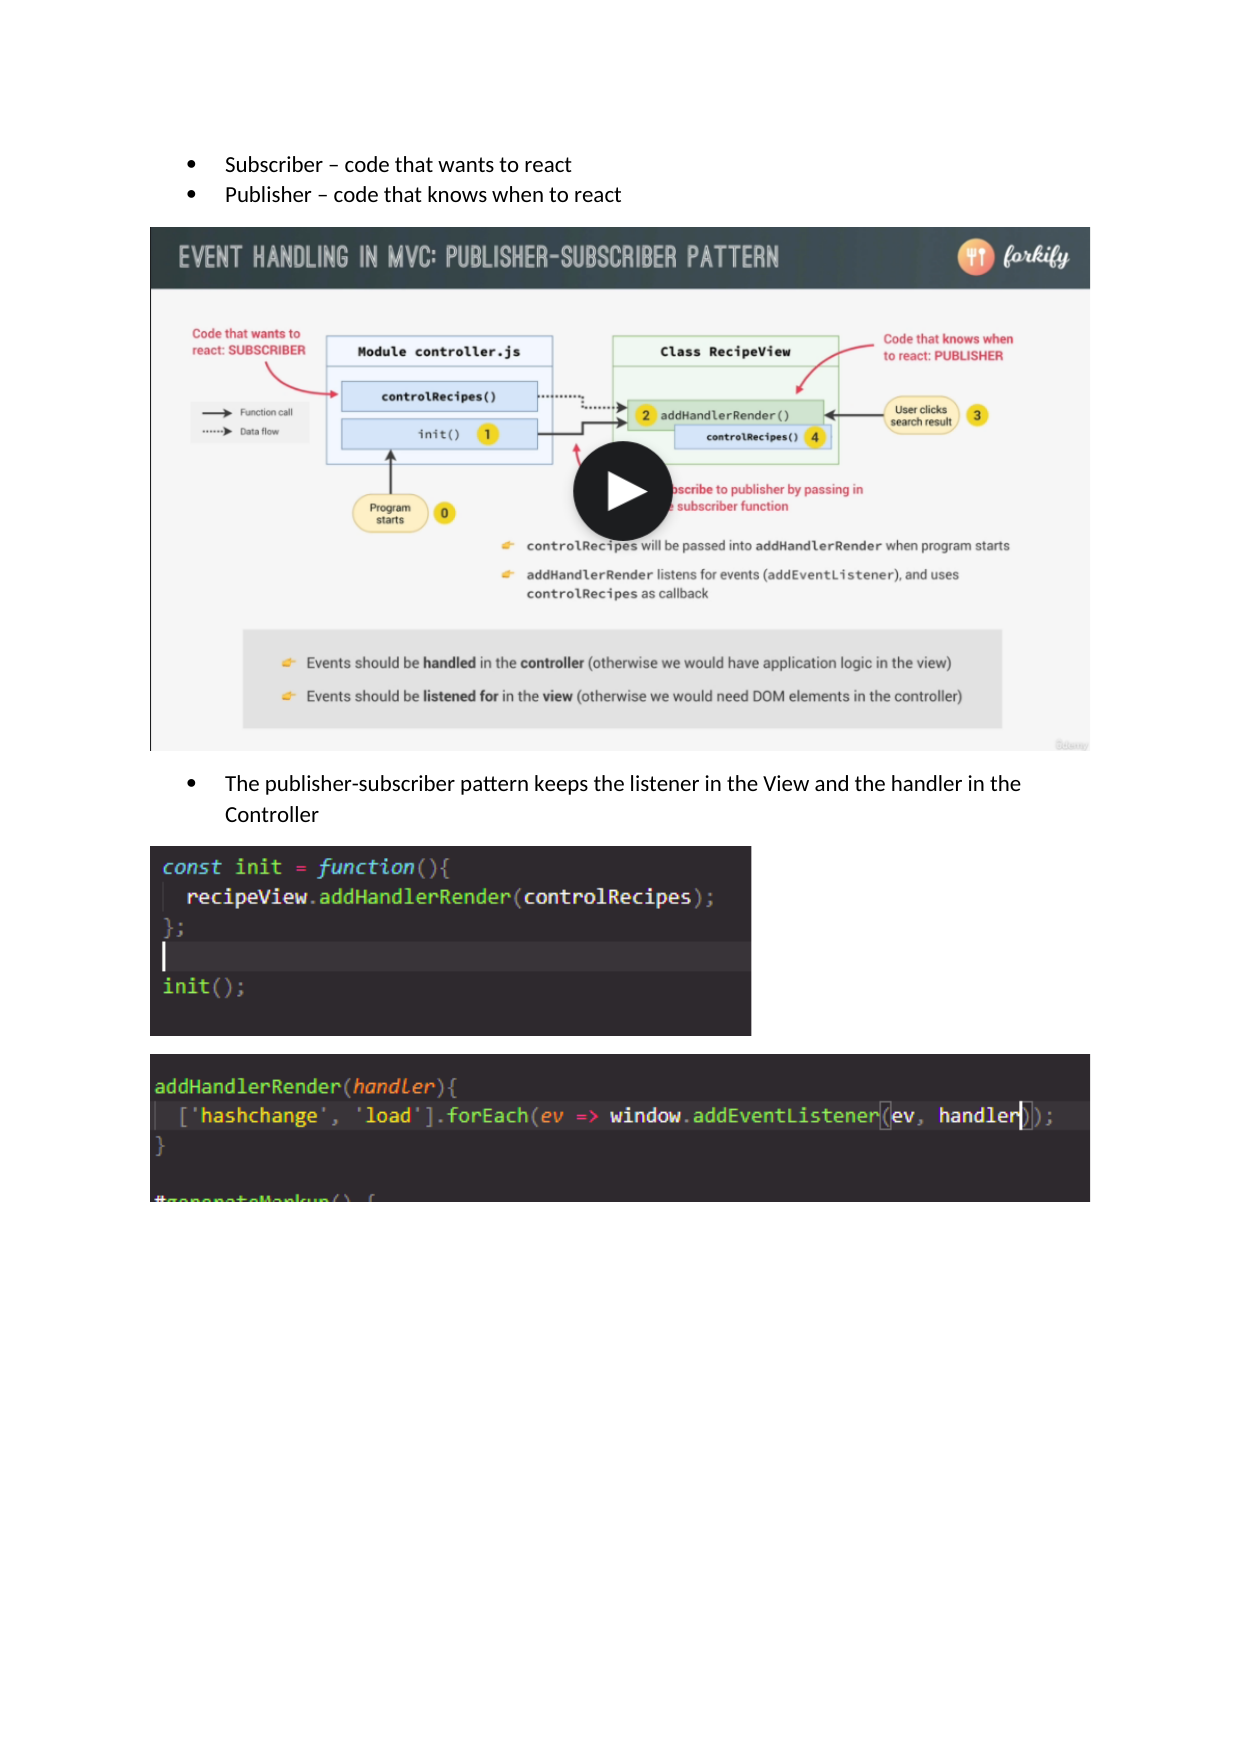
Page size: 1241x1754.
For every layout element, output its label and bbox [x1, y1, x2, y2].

picture [150, 846, 752, 1036]
picture [150, 1054, 1091, 1202]
picture [150, 227, 1091, 751]
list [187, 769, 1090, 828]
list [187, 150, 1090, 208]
